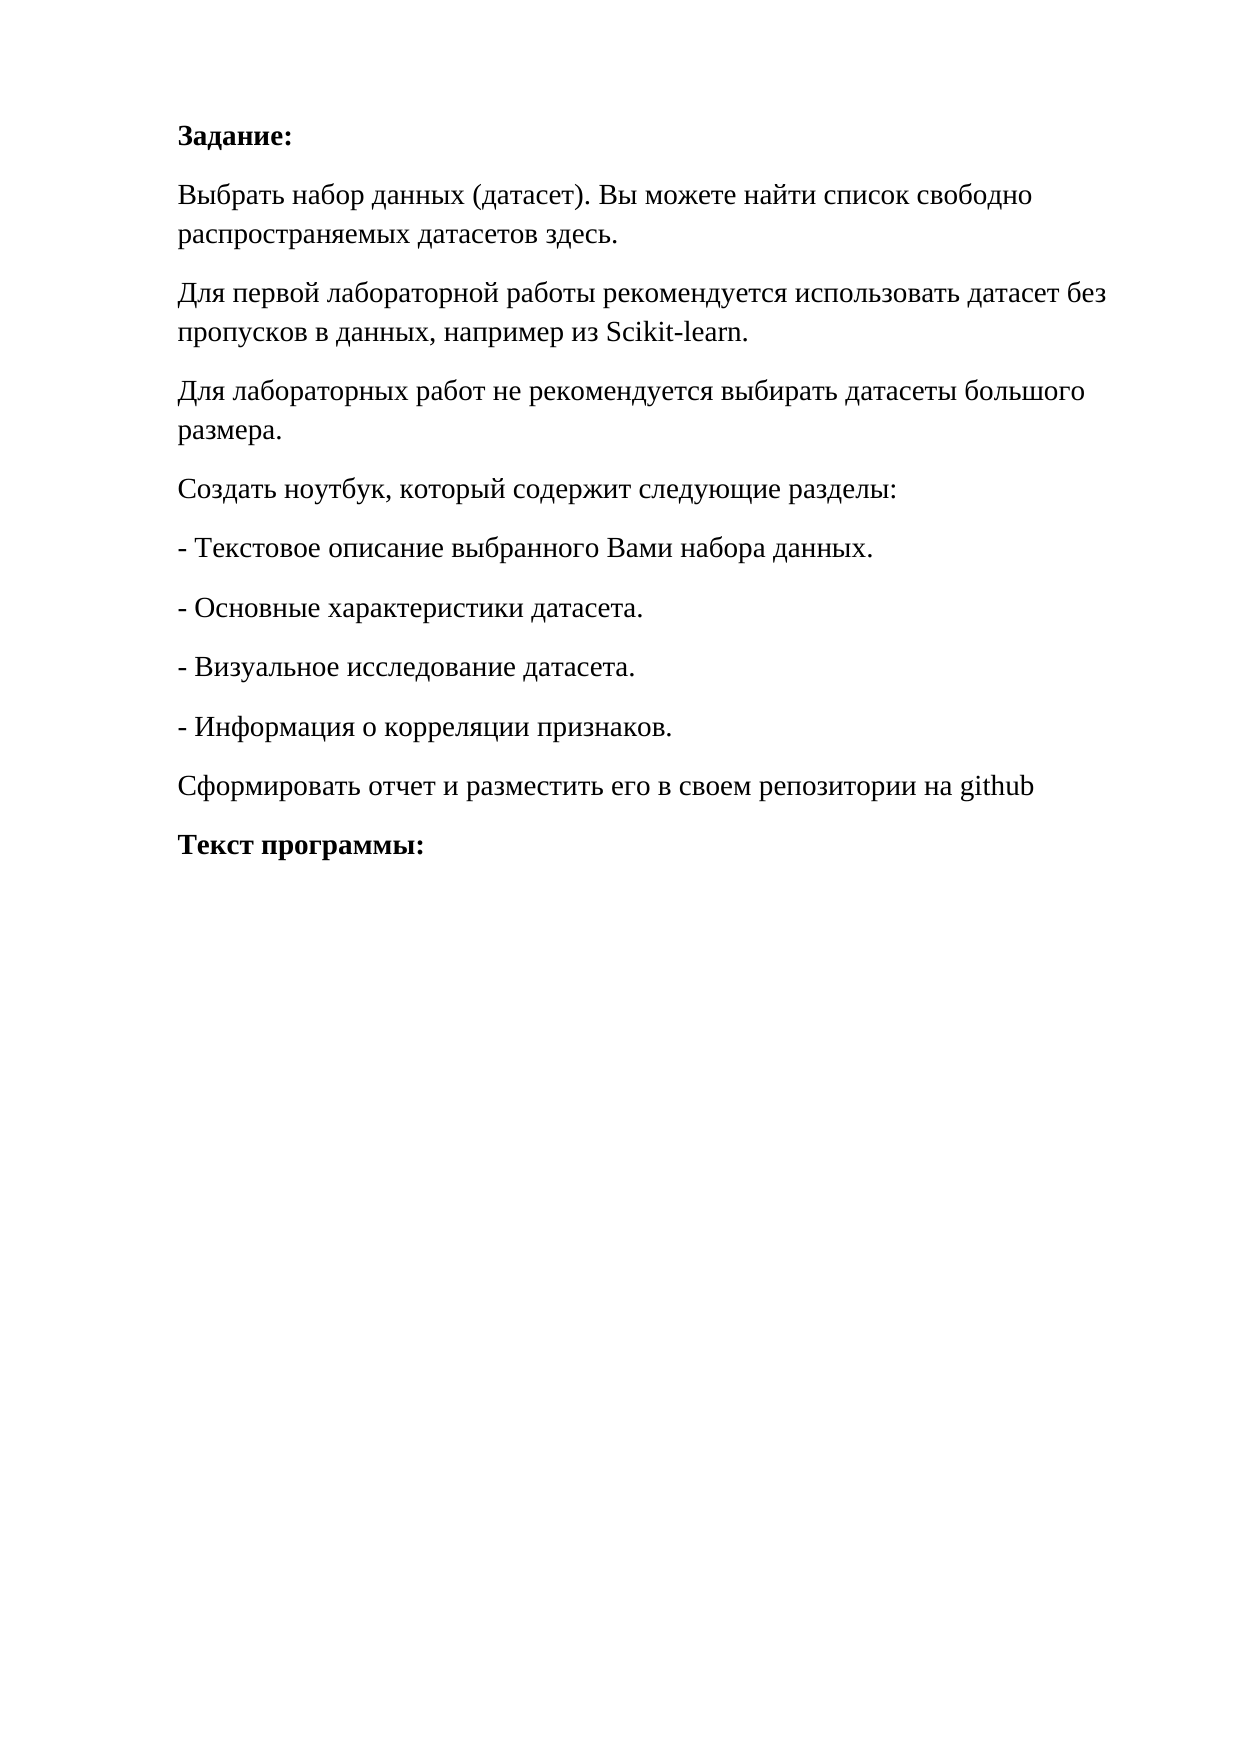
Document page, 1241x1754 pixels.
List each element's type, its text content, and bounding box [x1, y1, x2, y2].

text Текст программы: [177, 827, 1152, 861]
text Для первой лабораторной работы рекомендуется использовать датасет без пропусков в данных, например из Scikit-learn. [177, 275, 1152, 347]
text Задание: [177, 118, 1152, 152]
text Создать ноутбук, который содержит следующие разделы: [177, 471, 1152, 505]
text - Информация о корреляции признаков. [177, 709, 1152, 742]
text Для лабораторных работ не рекомендуется выбирать датасеты большого размера. [177, 373, 1152, 445]
text Сформировать отчет и разместить его в своем репозитории на github [177, 768, 1152, 802]
text - Текстовое описание выбранного Вами набора данных. [177, 531, 1152, 564]
text - Визуальное исследование датасета. [177, 649, 1152, 683]
text - Основные характеристики датасета. [177, 590, 1152, 623]
text Выбрать набор данных (датасет). Вы можете найти список свободно распространяемых датасетов здесь. [177, 177, 1152, 249]
